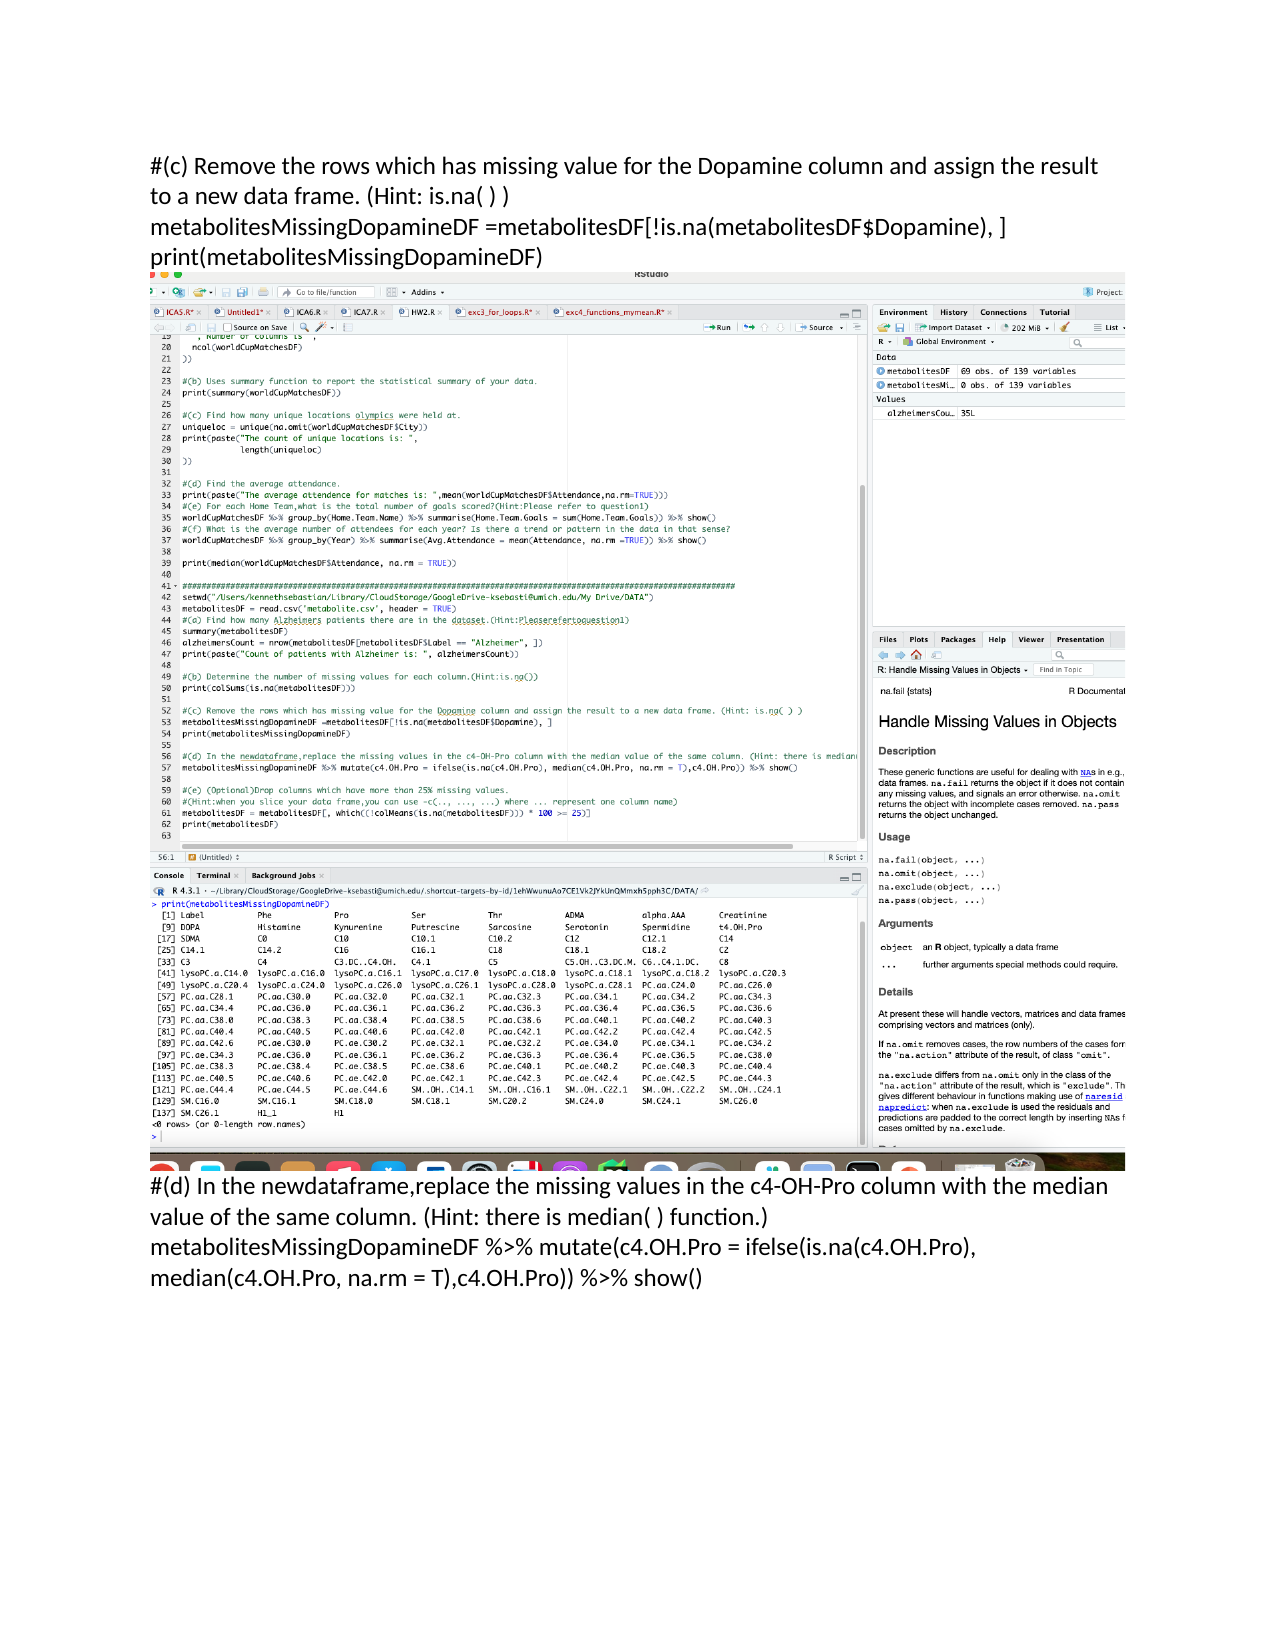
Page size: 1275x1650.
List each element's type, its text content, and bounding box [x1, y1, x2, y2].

text metabolitesMissingDopamineDF =metabolitesDF[!is.na(metabolitesDF$Dopamine), ] [150, 211, 1125, 242]
text #(c) Remove the rows which has missing value for the Dopamine column and assign the result to a new data frame. (Hint: is.na( ) ) [150, 150, 1125, 211]
text print(metabolitesMissingDopamineDF) [150, 242, 1125, 272]
text metabolitesMissingDopamineDF %>% mutate(c4.OH.Pro = ifelse(is.na(c4.OH.Pro), median(c4.OH.Pro, na.rm = T),c4.OH.Pro)) %>% show() [150, 1231, 1125, 1292]
picture [150, 272, 1125, 1171]
text #(d) In the newdataframe,replace the missing values in the c4-OH-Pro column with the median value of the same column. (Hint: there is median( ) function.) [150, 1171, 1125, 1231]
